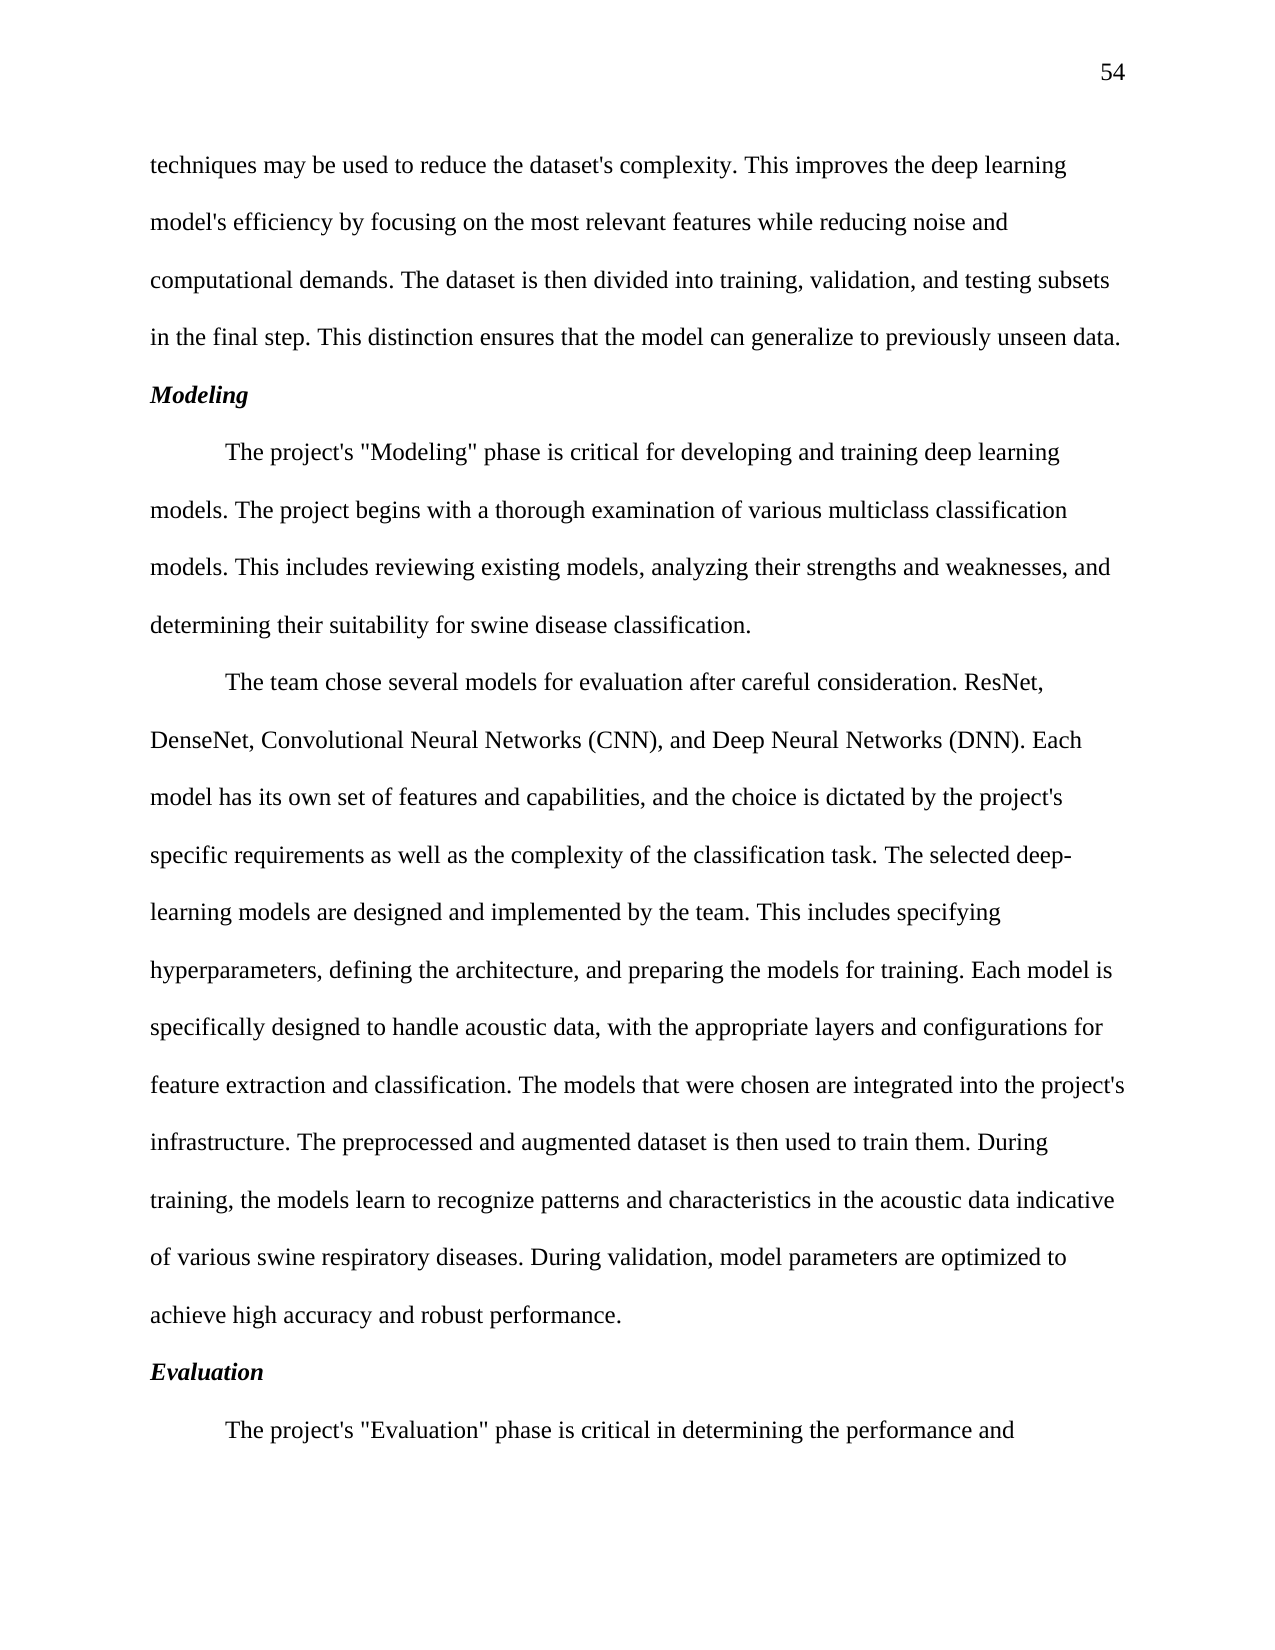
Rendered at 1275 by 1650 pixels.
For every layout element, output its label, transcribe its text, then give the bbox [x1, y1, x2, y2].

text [150, 150, 1125, 351]
text The project's "Modeling" phase is critical for developing and training deep learning models. The project begins with a thorough examination of various multiclass classification models. This includes reviewing existing models, analyzing their strengths and weaknesses, and determining their suitability for swine disease classification. [150, 437, 1125, 639]
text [150, 1415, 1125, 1444]
subtitle Modeling [150, 380, 1125, 409]
subtitle Evaluation [150, 1357, 1125, 1386]
text The team chose several models for evaluation after careful consideration. ResNet, DenseNet, Convolutional Neural Networks (CNN), and Deep Neural Networks (DNN). Each model has its own set of features and capabilities, and the choice is dictated by the project's specific requirements as well as the complexity of the classification task. The selected deep-learning models are designed and implemented by the team. This includes specifying hyperparameters, defining the architecture, and preparing the models for training. Each model is specifically designed to handle acoustic data, with the appropriate layers and configurations for feature extraction and classification. The models that were chosen are integrated into the project's infrastructure. The preprocessed and augmented dataset is then used to train them. During training, the models learn to recognize patterns and characteristics in the acoustic data indicative of various swine respiratory diseases. During validation, model parameters are optimized to achieve high accuracy and robust performance. [150, 667, 1125, 1329]
